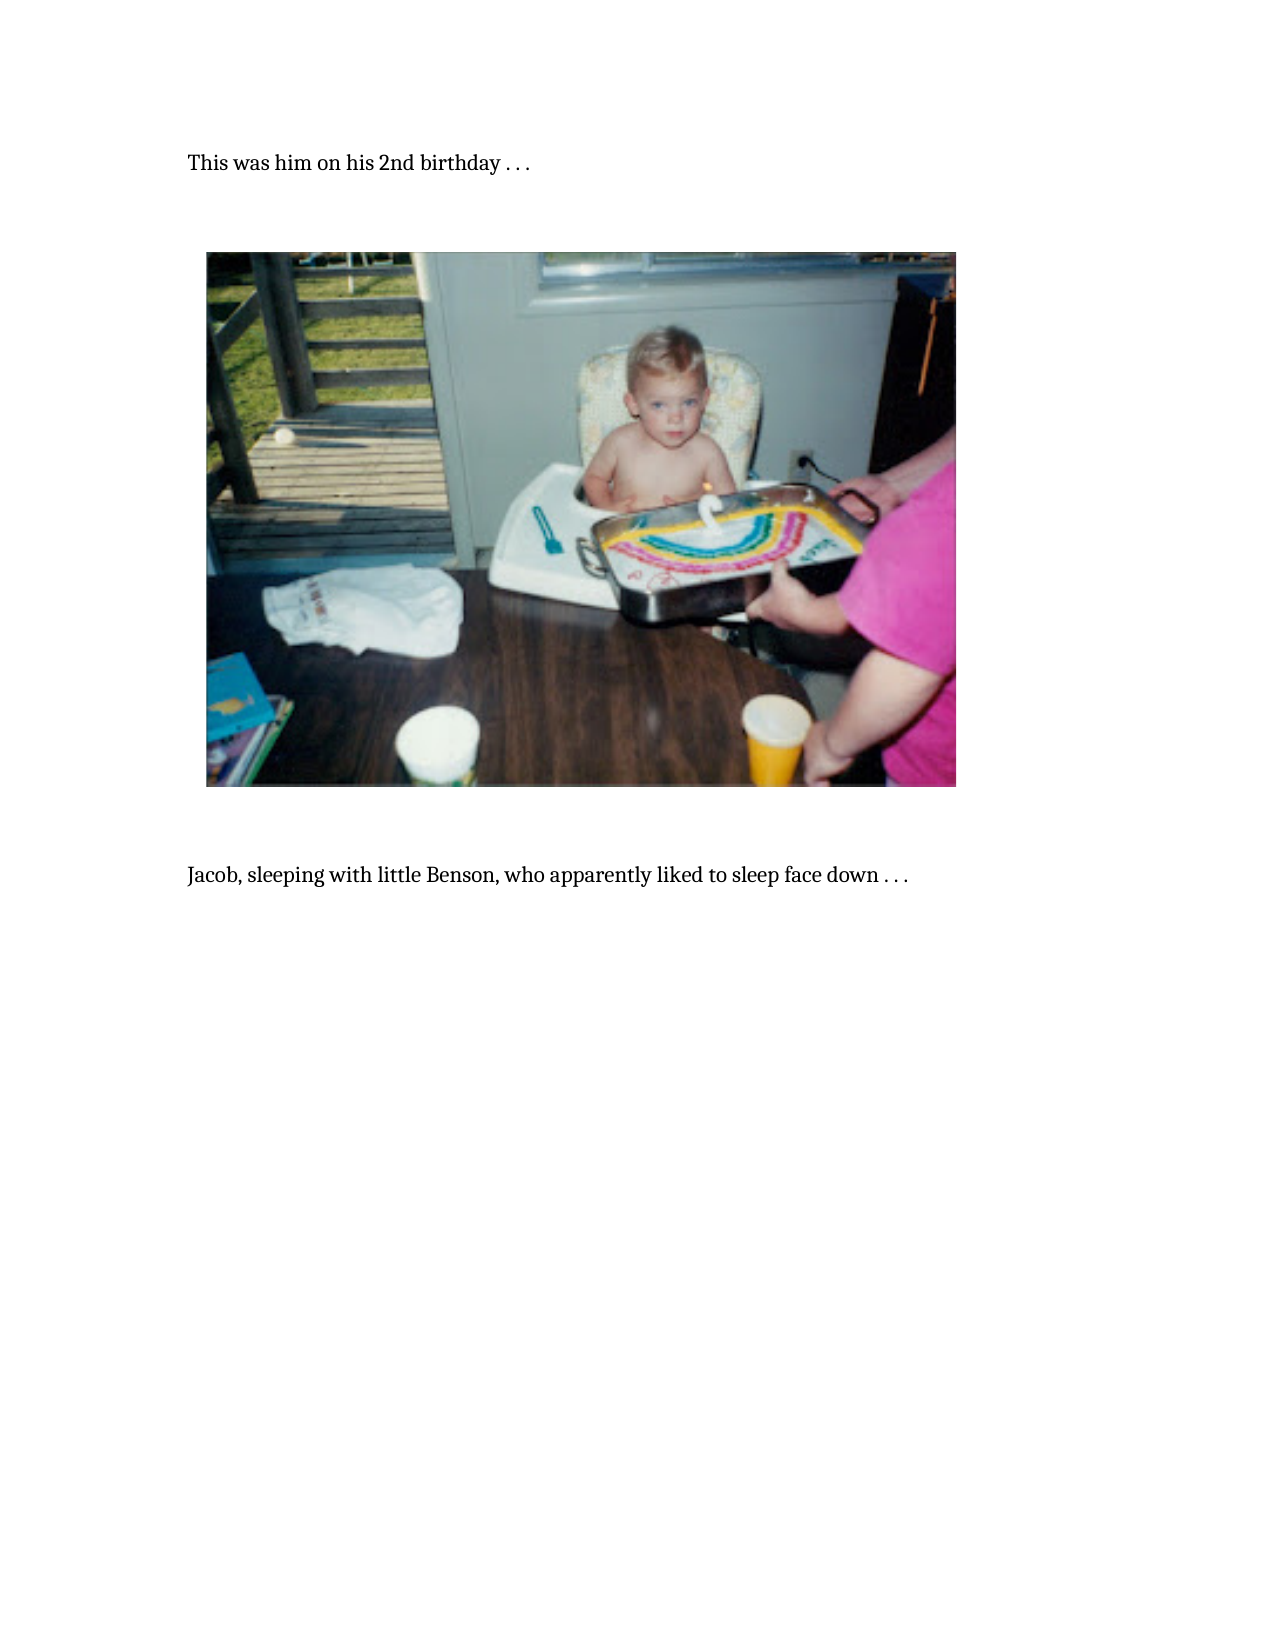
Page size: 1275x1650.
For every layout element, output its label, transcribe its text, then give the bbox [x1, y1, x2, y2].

text This was him on his 2nd birthday . . . [187, 150, 1087, 176]
text Jacob, sleeping with little Benson, who apparently liked to sleep face down . . . [187, 862, 1087, 888]
picture [206, 252, 957, 787]
